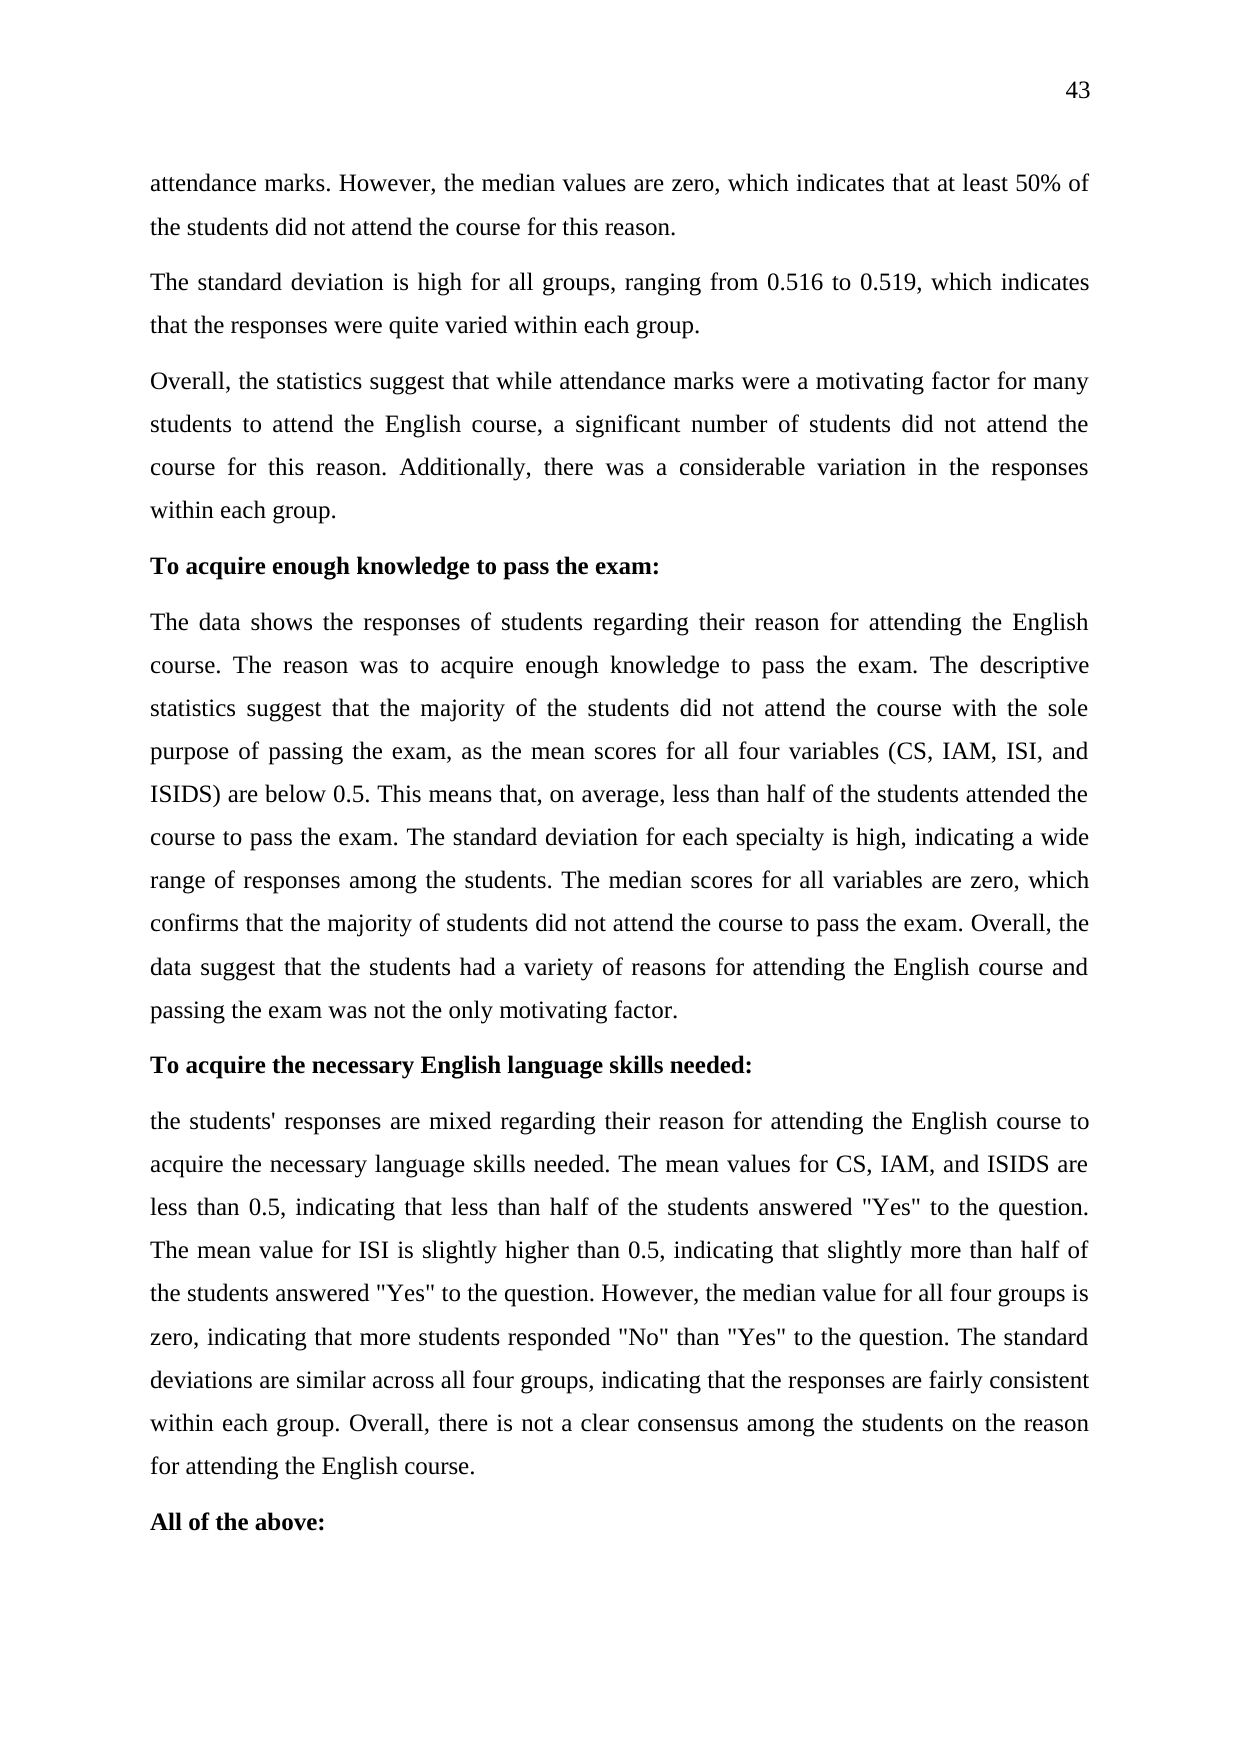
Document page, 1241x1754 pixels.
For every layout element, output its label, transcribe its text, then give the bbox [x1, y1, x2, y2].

text To acquire enough knowledge to pass the exam: [150, 551, 1090, 580]
text Overall, the statistics suggest that while attendance marks were a motivating factor for many students to attend the English course, a significant number of students did not attend the course for this reason. Additionally, there was a considerable variation in the responses within each group. [150, 366, 1090, 524]
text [150, 168, 1090, 240]
text The standard deviation is high for all groups, ranging from 0.516 to 0.519, which indicates that the responses were quite varied within each group. [150, 267, 1090, 339]
text All of the above: [150, 1507, 1090, 1535]
text To acquire the necessary English language skills needed: [150, 1050, 1090, 1079]
text The data shows the responses of students regarding their reason for attending the English course. The reason was to acquire enough knowledge to pass the exam. The descriptive statistics suggest that the majority of the students did not attend the course with the sole purpose of passing the exam, as the mean scores for all four variables (CS, IAM, ISI, and ISIDS) are below 0.5. This means that, on average, less than half of the students attended the course to pass the exam. The standard deviation for each specialty is high, indicating a wide range of responses among the students. The median scores for all variables are zero, which confirms that the majority of students did not attend the course to pass the exam. Overall, the data suggest that the students had a variety of reasons for attending the English course and passing the exam was not the only motivating factor. [150, 607, 1090, 1023]
text the students' responses are mixed regarding their reason for attending the English course to acquire the necessary language skills needed. The mean values for CS, IAM, and ISIDS are less than 0.5, indicating that less than half of the students answered "Yes" to the question. The mean value for ISI is slightly higher than 0.5, indicating that slightly more than half of the students answered "Yes" to the question. However, the median value for all four groups is zero, indicating that more students responded "No" than "Yes" to the question. The standard deviations are similar across all four groups, indicating that the responses are fairly consistent within each group. Overall, there is not a clear consensus among the students on the reason for attending the English course. [150, 1106, 1090, 1480]
